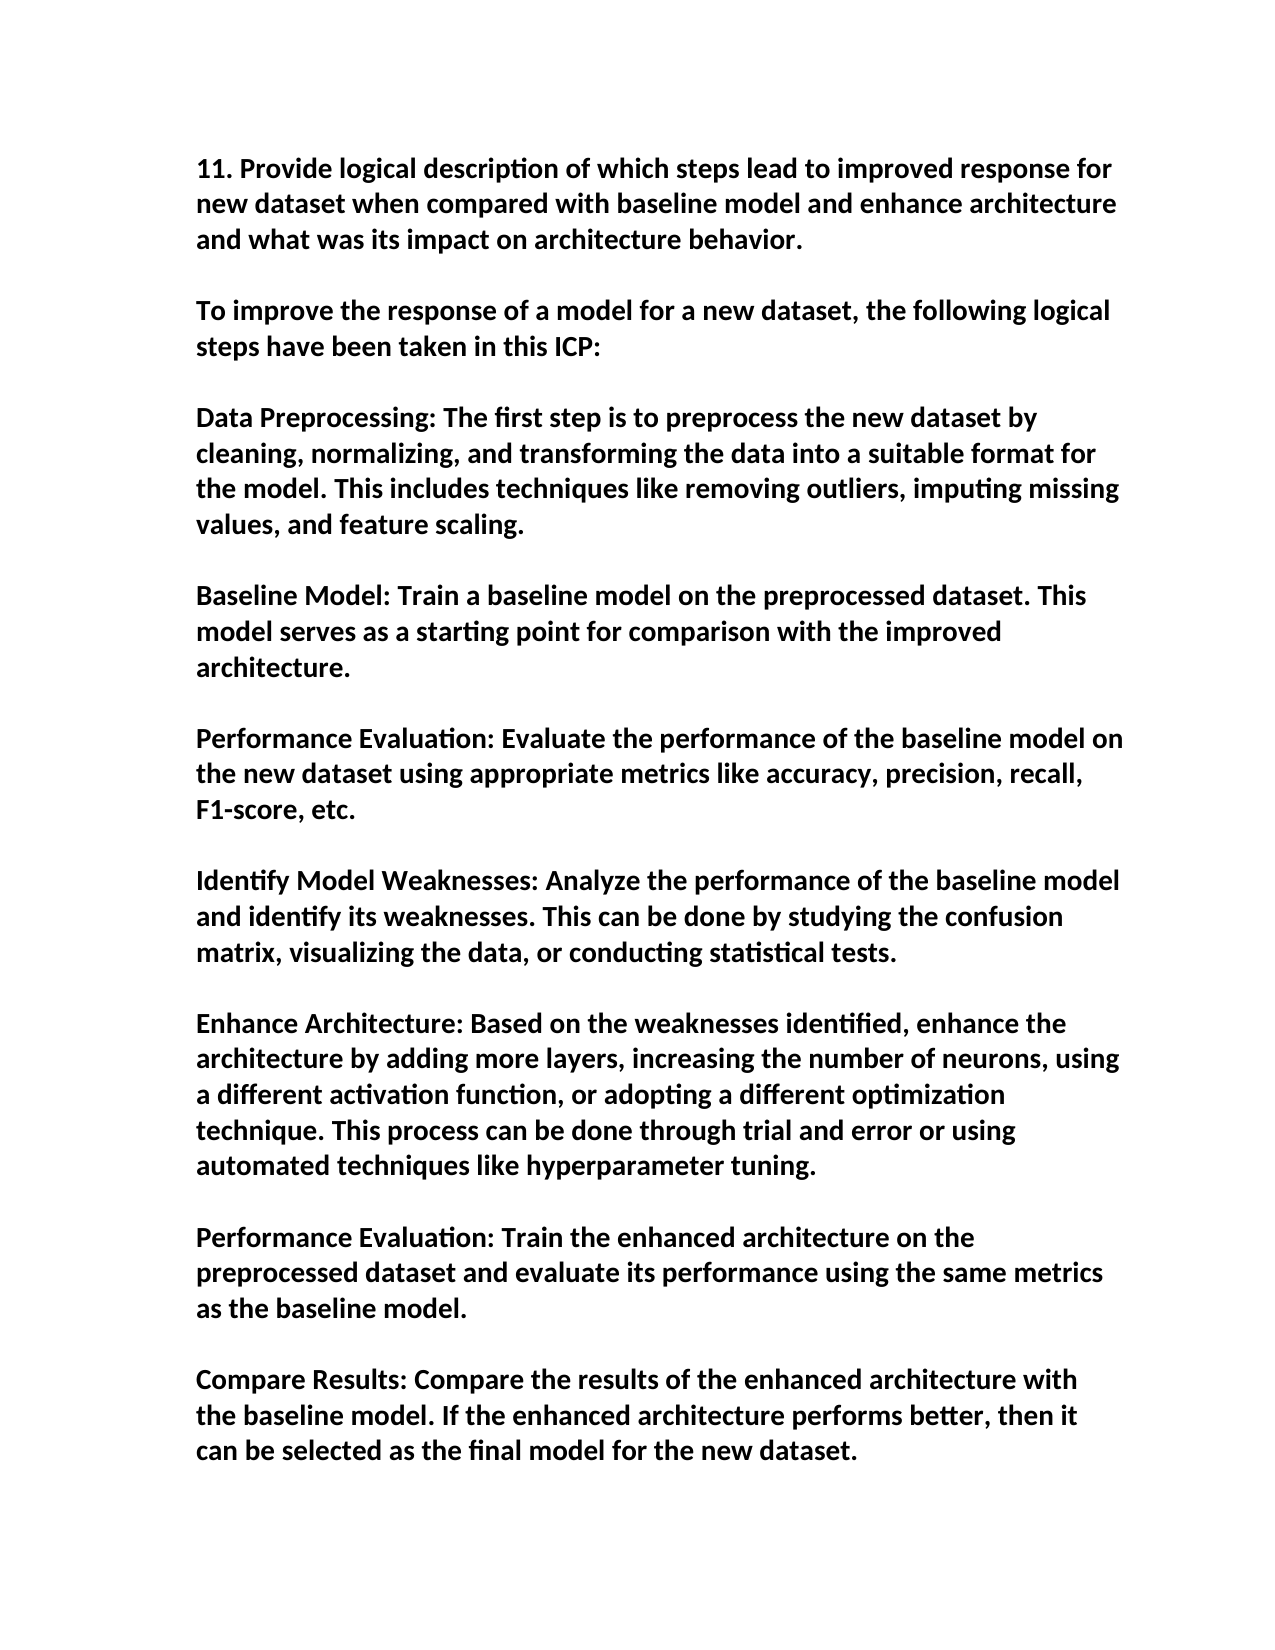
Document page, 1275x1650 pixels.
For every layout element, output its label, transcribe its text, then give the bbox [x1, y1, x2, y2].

text Baseline Model: Train a baseline model on the preprocessed dataset. This model serves as a starting point for comparison with the improved architecture. [196, 577, 1125, 684]
text To improve the response of a model for a new dataset, the following logical steps have been taken in this ICP: [196, 292, 1125, 364]
text Enhance Architecture: Based on the weaknesses identified, enhance the architecture by adding more layers, increasing the number of neurons, using a different activation function, or adopting a different optimization technique. This process can be done through trial and error or using automated techniques like hyperparameter tuning. [196, 1005, 1125, 1183]
text Identify Model Weaknesses: Analyze the performance of the baseline model and identify its weaknesses. This can be done by studying the confusion matrix, visualizing the data, or conducting statistical tests. [196, 862, 1125, 969]
text Performance Evaluation: Evaluate the performance of the baseline model on the new dataset using appropriate metrics like accuracy, precision, recall, F1-score, etc. [196, 720, 1125, 827]
text Compare Results: Compare the results of the enhanced architecture with the baseline model. If the enhanced architecture performs better, then it can be selected as the final model for the new dataset. [196, 1361, 1125, 1468]
text Performance Evaluation: Train the enhanced architecture on the preprocessed dataset and evaluate its performance using the same metrics as the baseline model. [196, 1219, 1125, 1326]
text 11. Provide logical description of which steps lead to improved response for new dataset when compared with baseline model and enhance architecture and what was its impact on architecture behavior. [196, 150, 1125, 257]
text Data Preprocessing: The first step is to preprocess the new dataset by cleaning, normalizing, and transforming the data into a suitable format for the model. This includes techniques like removing outliers, imputing missing values, and feature scaling. [196, 399, 1125, 542]
